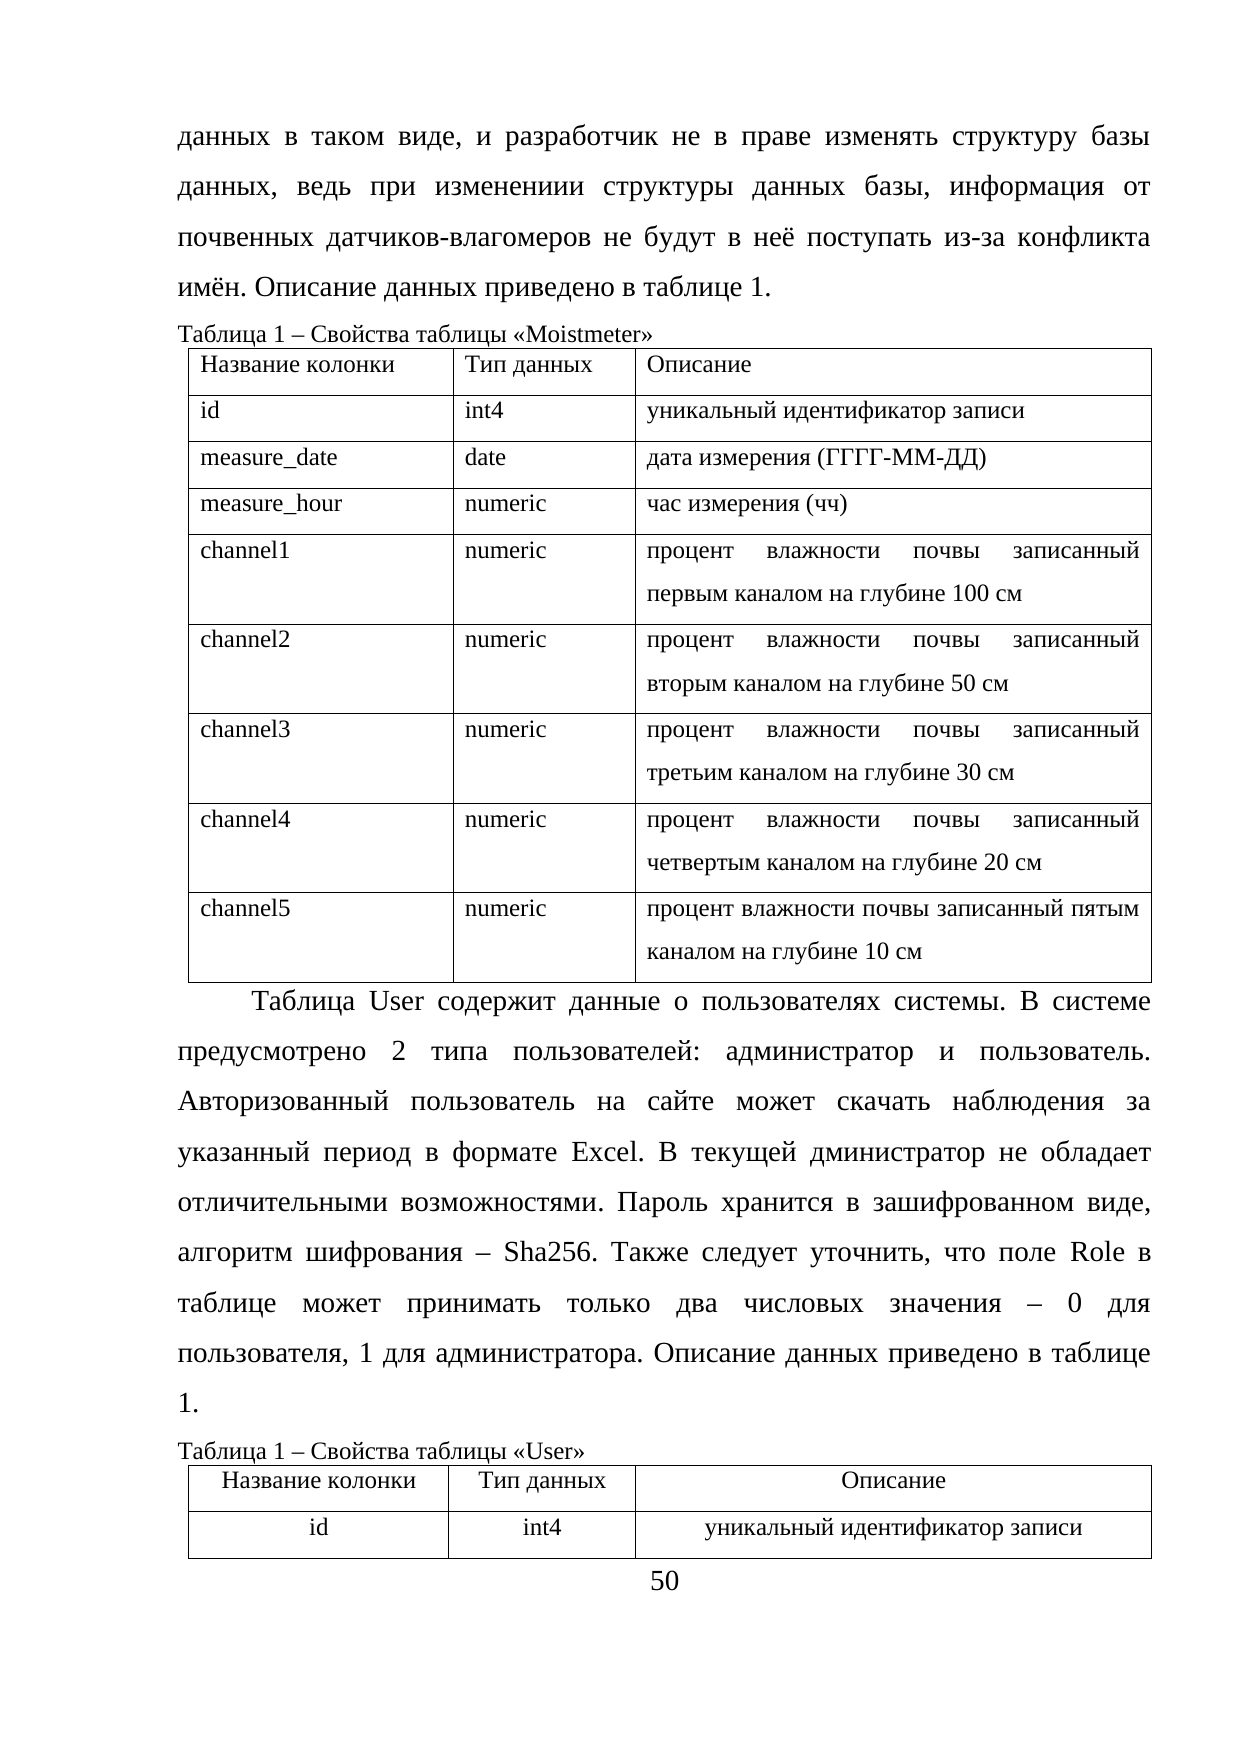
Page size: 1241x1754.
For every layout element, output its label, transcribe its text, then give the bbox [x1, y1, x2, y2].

table_cell int4 [454, 396, 635, 441]
table_header Название колонки [189, 1466, 448, 1511]
table_cell процент влажности почвы записанный четвертым каналом на глубине 20 см [636, 804, 1151, 892]
table_cell numeric [454, 893, 635, 982]
table_cell numeric [454, 714, 635, 803]
table_cell уникальный идентификатор записи [636, 396, 1151, 441]
text Таблица 1 – Свойства таблицы «Moistmeter» [177, 319, 1152, 348]
table_cell measure_hour [189, 489, 453, 534]
table_cell уникальный идентификатор записи [636, 1512, 1151, 1557]
table_cell numeric [454, 804, 635, 892]
table_cell channel4 [189, 804, 453, 892]
table_header Описание [636, 1466, 1151, 1511]
table_header Название колонки [189, 349, 453, 394]
table_cell numeric [454, 625, 635, 713]
table_cell channel3 [189, 714, 453, 803]
table_cell id [189, 396, 453, 441]
table_cell channel5 [189, 893, 453, 982]
table_cell date [454, 442, 635, 487]
table_cell numeric [454, 489, 635, 534]
table_cell id [189, 1512, 448, 1557]
table_cell channel2 [189, 625, 453, 713]
table_header Описание [636, 349, 1151, 394]
table_cell numeric [454, 535, 635, 623]
table_cell channel1 [189, 535, 453, 623]
table_header Тип данных [454, 349, 635, 394]
table_cell час измерения (чч) [636, 489, 1151, 534]
table_cell процент влажности почвы записанный первым каналом на глубине 100 см [636, 535, 1151, 623]
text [177, 118, 1152, 303]
table_cell процент влажности почвы записанный пятым каналом на глубине 10 см [636, 893, 1151, 982]
table_cell дата измерения (ГГГГ-ММ-ДД) [636, 442, 1151, 487]
text Таблица 1 – Свойства таблицы «User» [177, 1436, 1152, 1464]
table_header Тип данных [449, 1466, 635, 1511]
table_cell процент влажности почвы записанный третьим каналом на глубине 30 см [636, 714, 1151, 803]
table_cell measure_date [189, 442, 453, 487]
table_cell процент влажности почвы записанный вторым каналом на глубине 50 см [636, 625, 1151, 713]
table_cell int4 [449, 1512, 635, 1557]
text Таблица User содержит данные о пользователях системы. В системе предусмотрено 2 типа пользователей: администратор и пользователь. Авторизованный пользователь на сайте может скачать наблюдения за указанный период в формате Excel. В текущей дминистратор не обладает отличительными возможностями. Пароль хранится в зашифрованном виде, алгоритм шифрования – Sha256. Также следует уточнить, что поле Role в таблице может принимать только два числовых значения – 0 для пользователя, 1 для администратора. Описание данных приведено в таблице 1. [177, 983, 1152, 1419]
